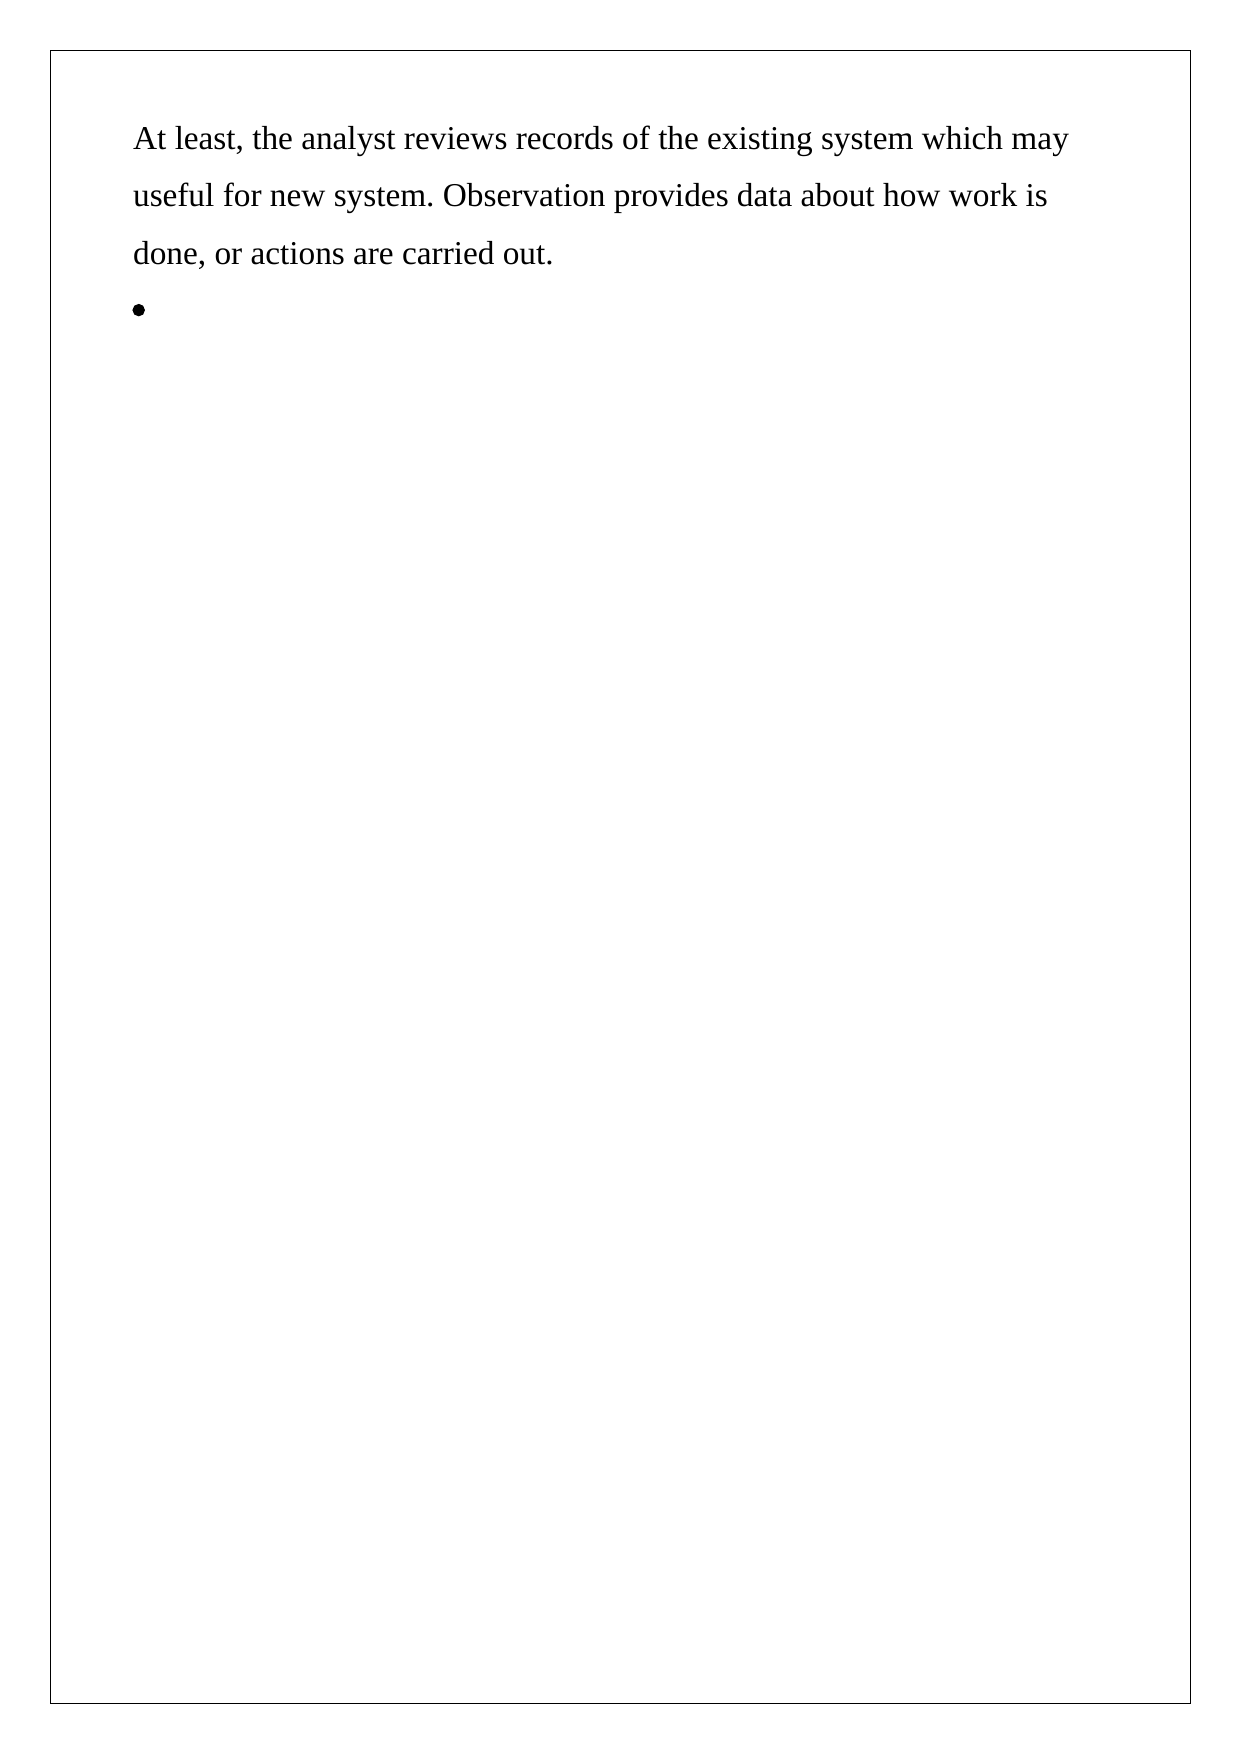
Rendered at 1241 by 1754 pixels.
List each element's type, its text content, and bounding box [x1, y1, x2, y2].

list At least, the analyst reviews records of the existing system which may useful for new system. Observation provides data about how work is done, or actions are carried out. [133, 118, 1122, 271]
